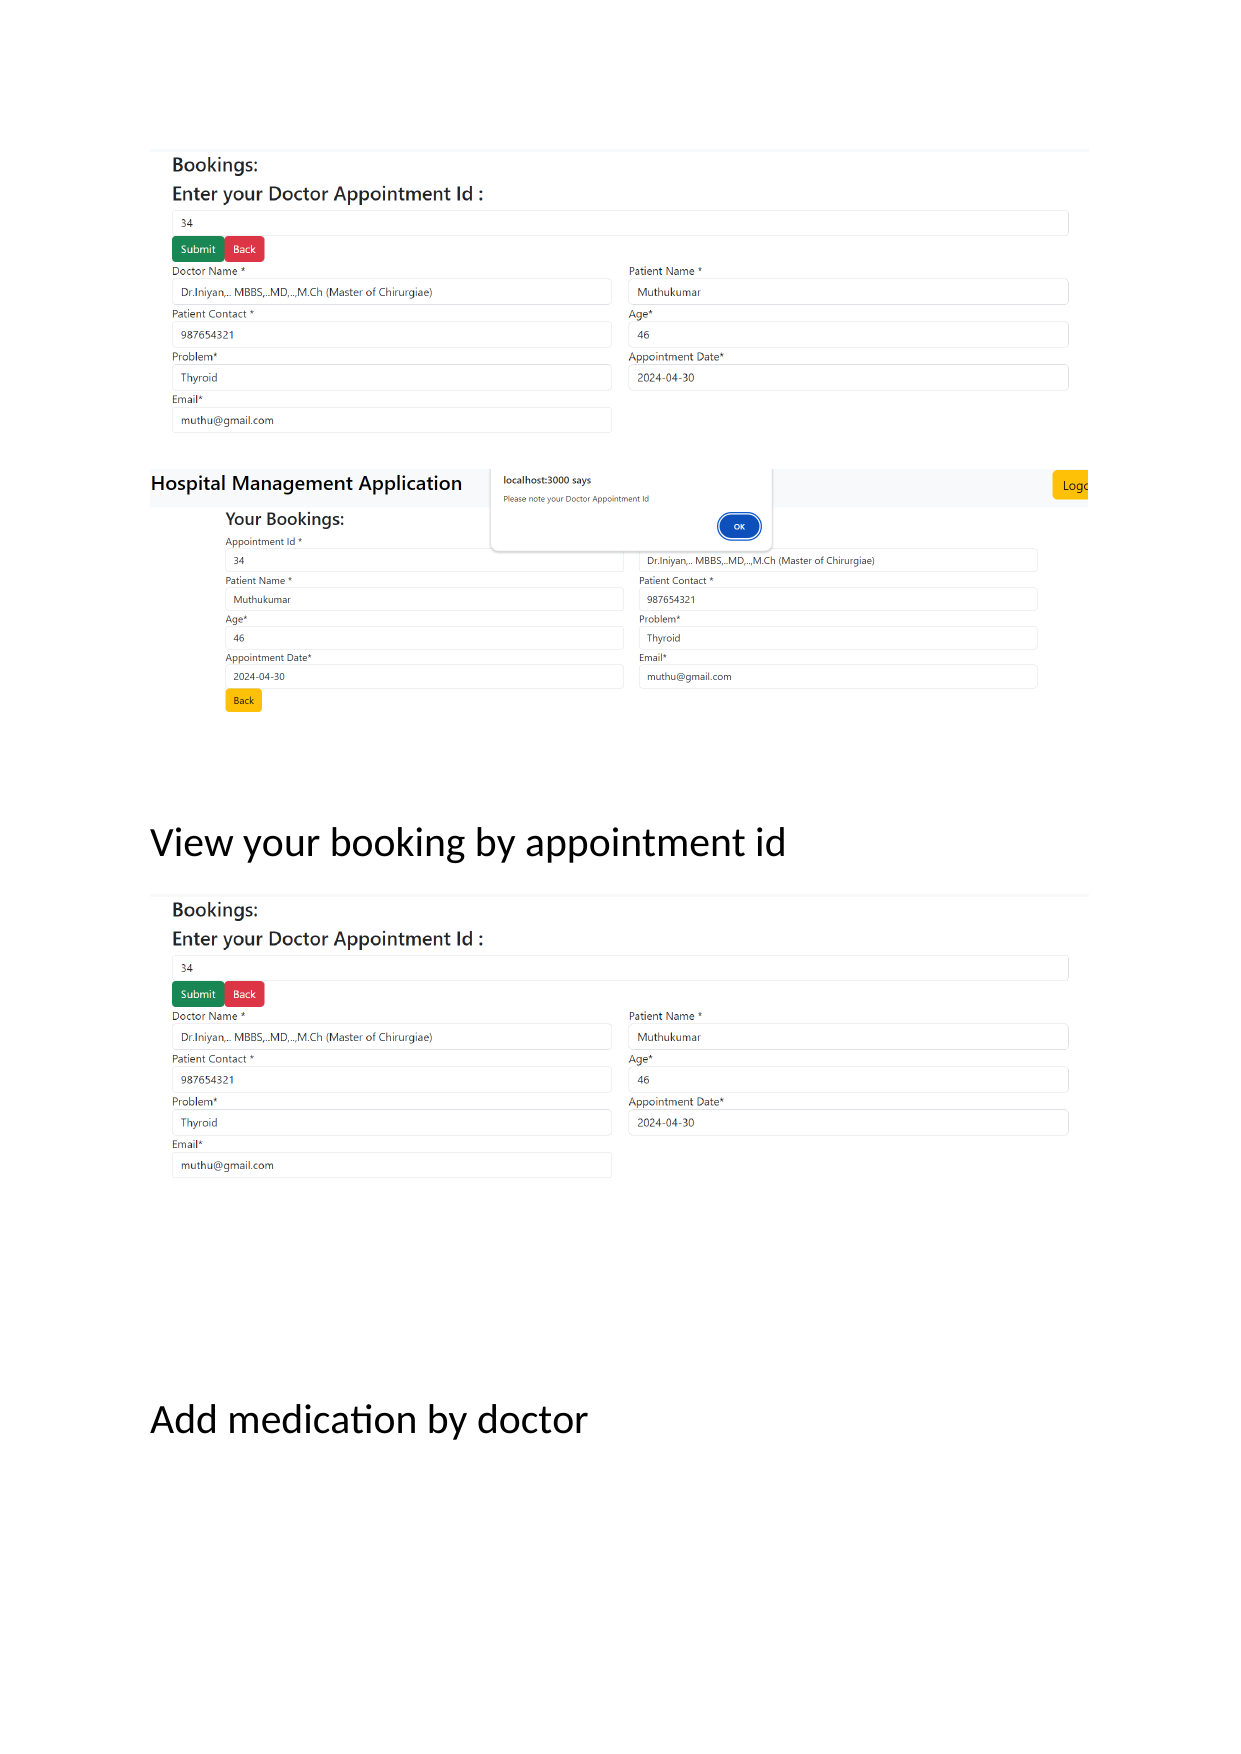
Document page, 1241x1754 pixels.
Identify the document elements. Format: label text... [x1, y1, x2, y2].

text Add medication by doctor [150, 1393, 1090, 1444]
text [150, 150, 1090, 791]
picture [150, 149, 1089, 465]
text View your booking by appointment id [150, 816, 1090, 866]
picture [150, 469, 1088, 791]
picture [150, 894, 1089, 1210]
